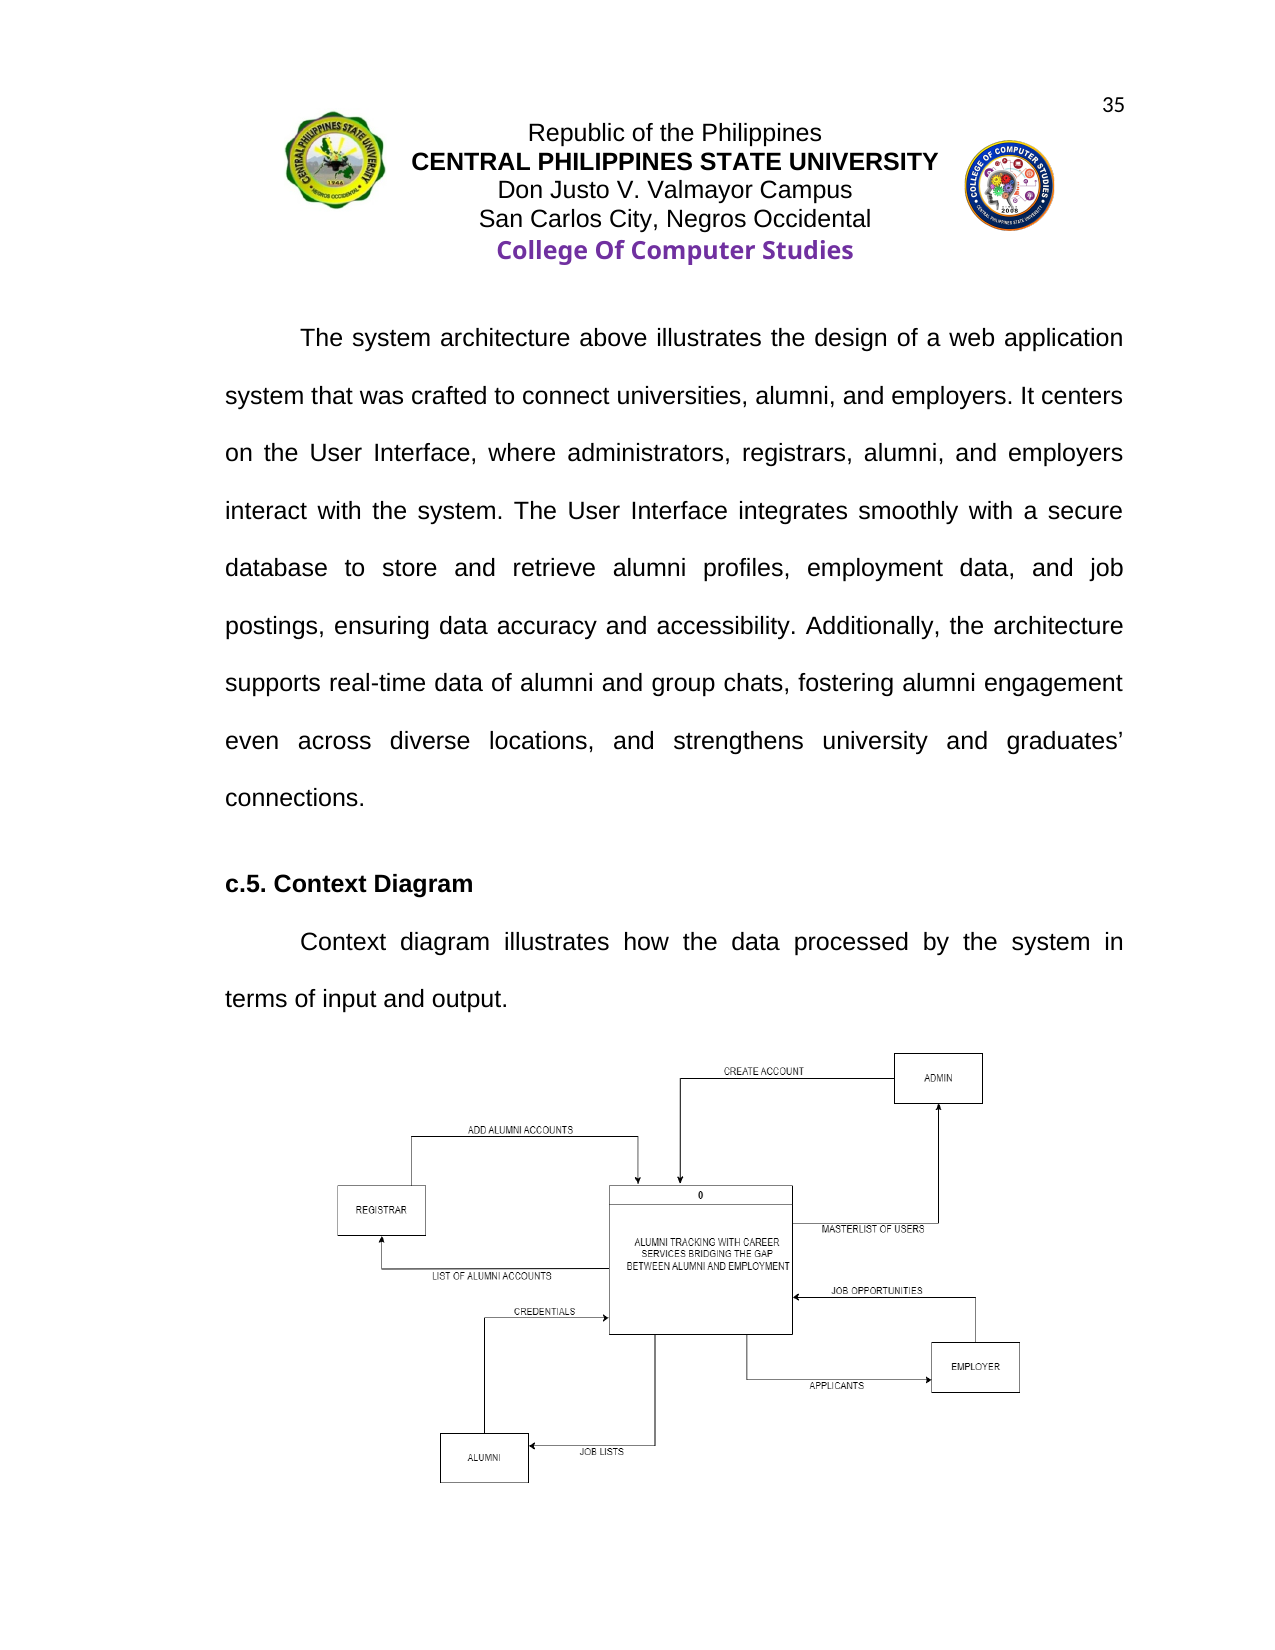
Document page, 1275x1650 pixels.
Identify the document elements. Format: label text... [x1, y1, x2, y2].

text c.5. Context Diagram [225, 869, 1125, 898]
picture [964, 140, 1055, 231]
picture [283, 108, 387, 214]
text The system architecture above illustrates the design of a web application system that was crafted to connect universities, alumni, and employers. It centers on the User Interface, where administrators, registrars, alumni, and employers interact with the system. The User Interface integrates smoothly with a secure database to store and retrieve alumni profiles, employment data, and job postings, ensuring data accuracy and accessibility. Additionally, the architecture supports real-time data of alumni and group chats, fostering alumni engagement even across diverse locations, and strengthens university and graduates’ connections. [225, 323, 1125, 812]
text Context diagram illustrates how the data processed by the system in terms of input and output. [225, 927, 1125, 1013]
picture [337, 1053, 1020, 1483]
